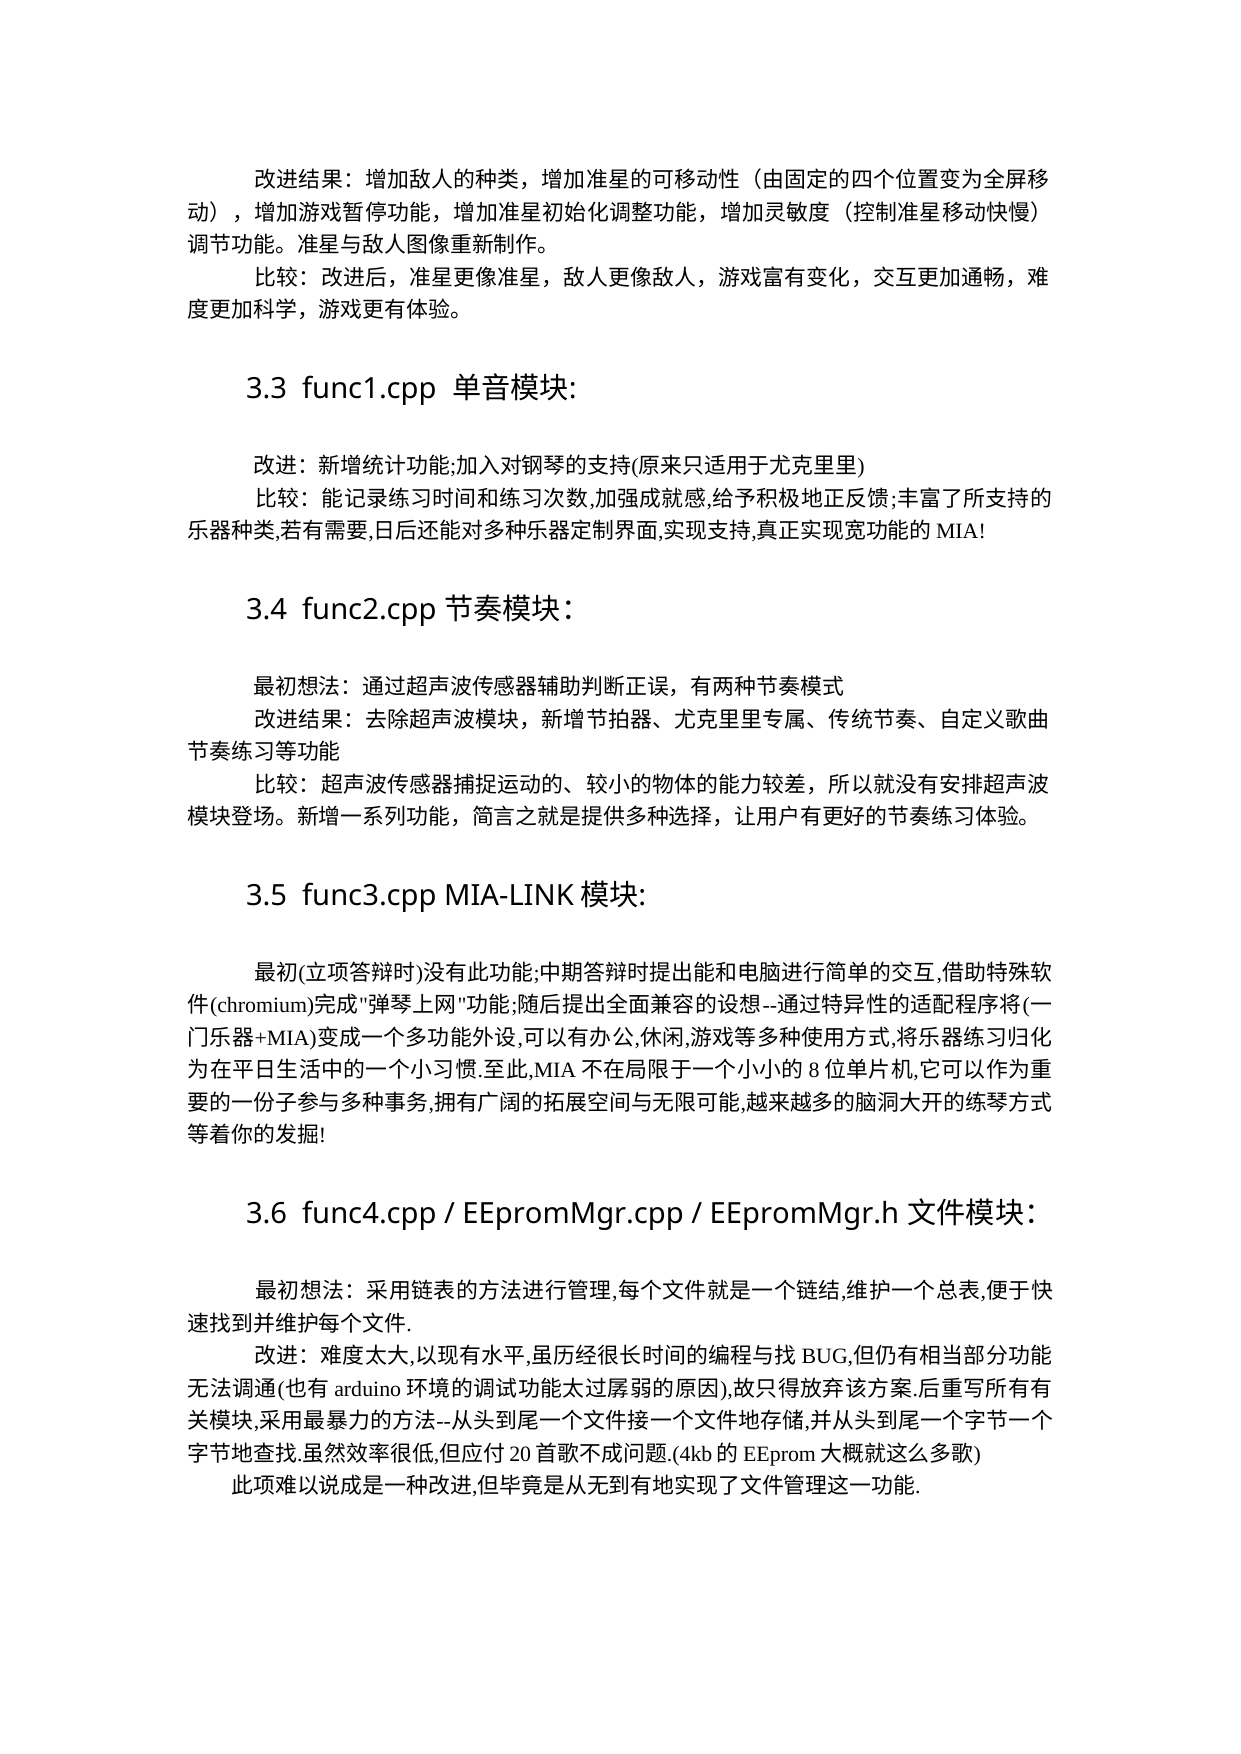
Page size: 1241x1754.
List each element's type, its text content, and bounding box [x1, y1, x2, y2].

text 比较：能记录练习时间和练习次数,加强成就感,给予积极地正反馈;丰富了所支持的乐器种类,若有需要,日后还能对多种乐器定制界面,实现支持,真正实现宽功能的MIA! [187, 480, 1053, 545]
subtitle 3.3 func1.cpp 单音模块: [187, 354, 1053, 419]
text 改进结果：去除超声波模块，新增节拍器、尤克里里专属、传统节奏、自定义歌曲节奏练习等功能 [187, 701, 1053, 766]
subtitle 3.5 func3.cpp MIA-LINK模块: [187, 860, 1053, 925]
subtitle 3.4 func2.cpp 节奏模块： [187, 574, 1053, 639]
text 改进：新增统计功能;加入对钢琴的支持(原来只适用于尤克里里) [187, 448, 1053, 480]
subtitle 3.6 func4.cpp / EEpromMgr.cpp / EEpromMgr.h 文件模块： [187, 1179, 1053, 1244]
text 改进：难度太大,以现有水平,虽历经很长时间的编程与找BUG,但仍有相当部分功能无法调通(也有arduino环境的调试功能太过孱弱的原因),故只得放弃该方案.后重写所有有关模块,采用最暴力的方法--从头到尾一个文件接一个文件地存储,并从头到尾一个字节一个字节地查找.虽然效率很低,但应付20首歌不成问题.(4kb的EEprom大概就这么多歌) [187, 1338, 1053, 1468]
text 比较：改进后，准星更像准星，敌人更像敌人，游戏富有变化，交互更加通畅，难度更加科学，游戏更有体验。 [187, 259, 1053, 324]
text 比较：超声波传感器捕捉运动的、较小的物体的能力较差，所以就没有安排超声波模块登场。新增一系列功能，简言之就是提供多种选择，让用户有更好的节奏练习体验。 [187, 766, 1053, 831]
text 最初想法：采用链表的方法进行管理,每个文件就是一个链结,维护一个总表,便于快速找到并维护每个文件. [187, 1273, 1053, 1338]
text 最初想法：通过超声波传感器辅助判断正误，有两种节奏模式 [187, 669, 1053, 701]
text 此项难以说成是一种改进,但毕竟是从无到有地实现了文件管理这一功能. [187, 1468, 1053, 1500]
text 改进结果：增加敌人的种类，增加准星的可移动性（由固定的四个位置变为全屏移动），增加游戏暂停功能，增加准星初始化调整功能，增加灵敏度（控制准星移动快慢）调节功能。准星与敌人图像重新制作。 [187, 162, 1053, 259]
text 最初(立项答辩时)没有此功能;中期答辩时提出能和电脑进行简单的交互,借助特殊软件(chromium)完成"弹琴上网"功能;随后提出全面兼容的设想--通过特异性的适配程序将(一门乐器+MIA)变成一个多功能外设,可以有办公,休闲,游戏等多种使用方式,将乐器练习归化为在平日生活中的一个小习惯.至此,MIA不在局限于一个小小的8位单片机,它可以作为重要的一份子参与多种事务,拥有广阔的拓展空间与无限可能,越来越多的脑洞大开的练琴方式等着你的发掘! [187, 954, 1053, 1149]
